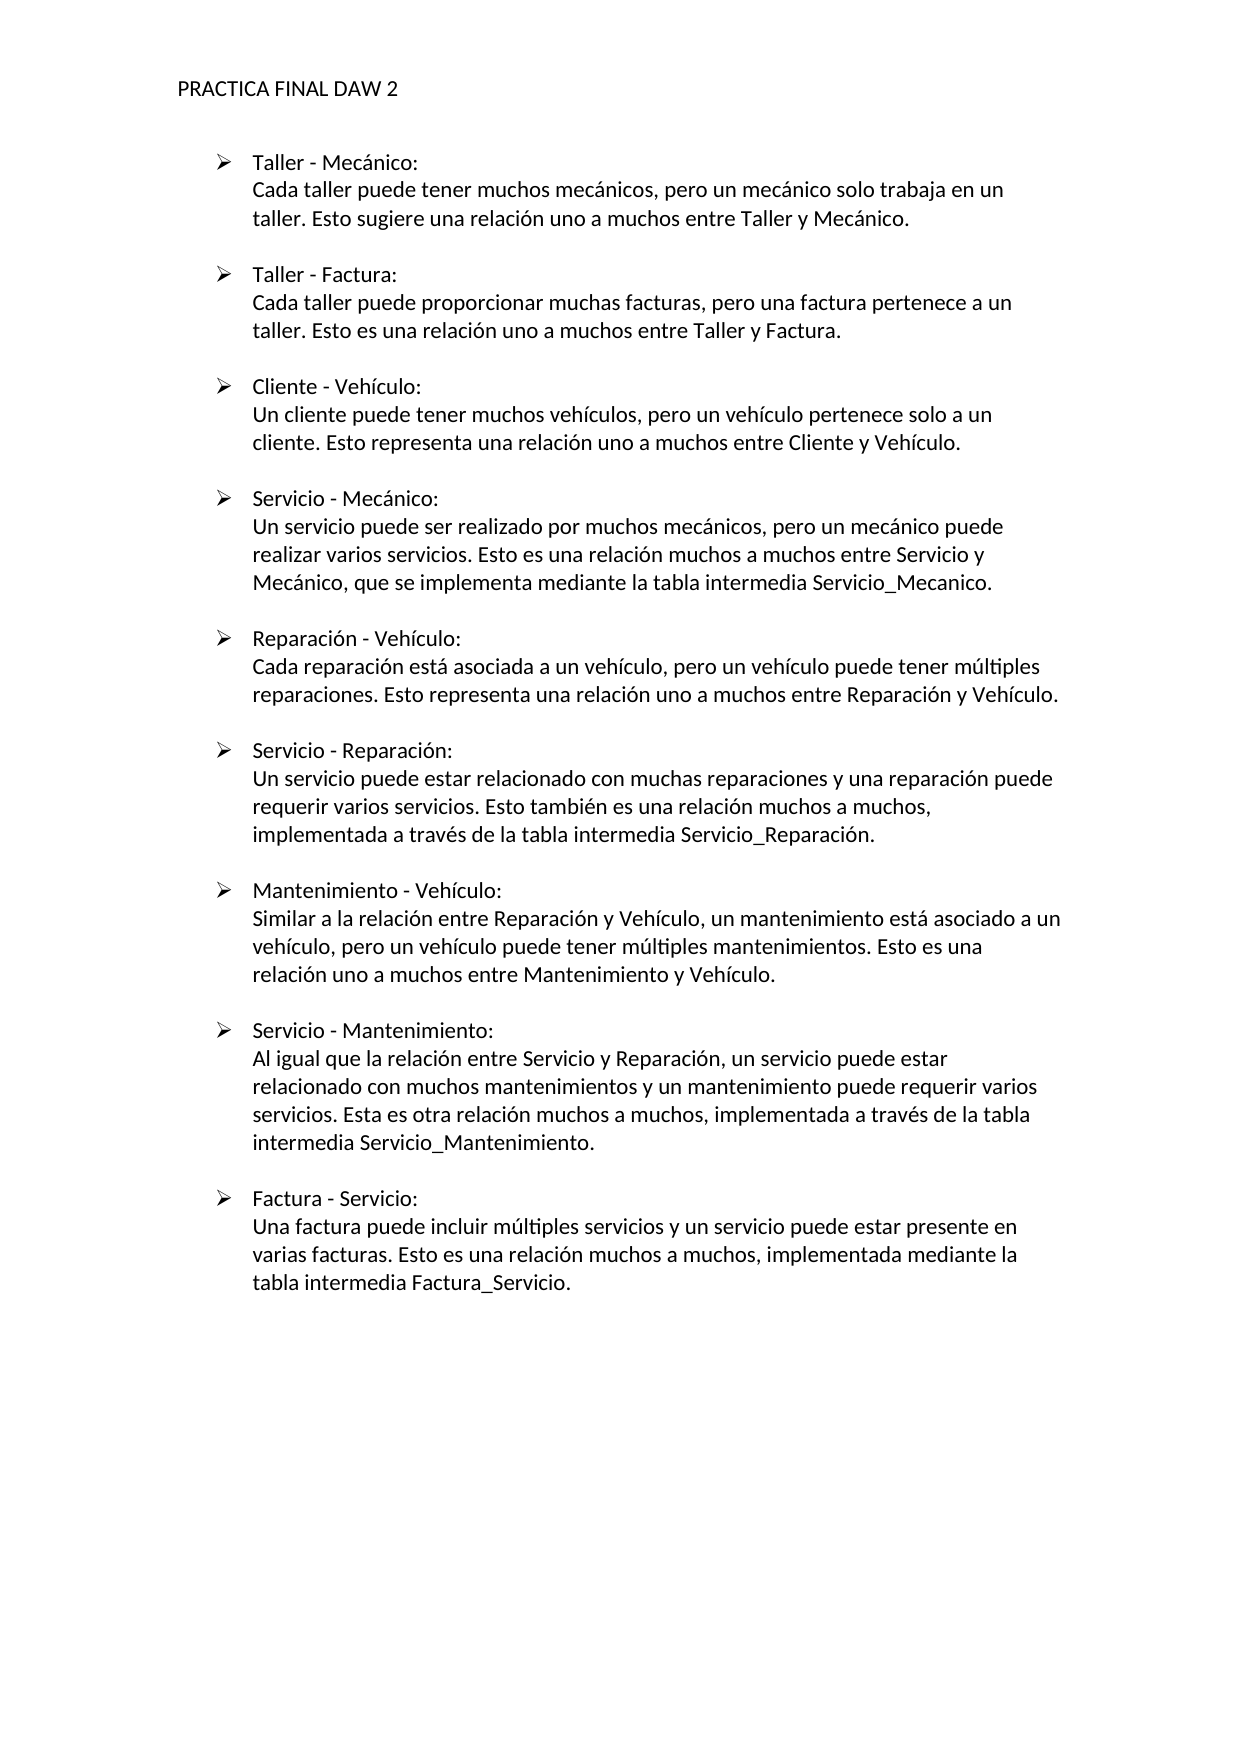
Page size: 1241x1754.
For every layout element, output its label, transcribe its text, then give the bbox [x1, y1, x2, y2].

text Un servicio puede ser realizado por muchos mecánicos, pero un mecánico puede realizar varios servicios. Esto es una relación muchos a muchos entre Servicio y Mecánico, que se implementa mediante la tabla intermedia Servicio_Mecanico. [252, 512, 1063, 596]
text Un servicio puede estar relacionado con muchas reparaciones y una reparación puede requerir varios servicios. Esto también es una relación muchos a muchos, implementada a través de la tabla intermedia Servicio_Reparación. [252, 764, 1063, 848]
list Servicio - Mecánico: [215, 484, 1063, 512]
list Servicio - Mantenimiento: [215, 1016, 1063, 1044]
text Cada taller puede proporcionar muchas facturas, pero una factura pertenece a un taller. Esto es una relación uno a muchos entre Taller y Factura. [252, 288, 1063, 344]
list Taller - Mecánico: [215, 148, 1063, 176]
list Factura - Servicio: [215, 1184, 1063, 1212]
list Mantenimiento - Vehículo: [215, 876, 1063, 904]
text Similar a la relación entre Reparación y Vehículo, un mantenimiento está asociado a un vehículo, pero un vehículo puede tener múltiples mantenimientos. Esto es una relación uno a muchos entre Mantenimiento y Vehículo. [252, 904, 1063, 988]
text Al igual que la relación entre Servicio y Reparación, un servicio puede estar relacionado con muchos mantenimientos y un mantenimiento puede requerir varios servicios. Esta es otra relación muchos a muchos, implementada a través de la tabla intermedia Servicio_Mantenimiento. [252, 1044, 1063, 1156]
text Cada taller puede tener muchos mecánicos, pero un mecánico solo trabaja en un taller. Esto sugiere una relación uno a muchos entre Taller y Mecánico. [252, 176, 1063, 232]
list Servicio - Reparación: [215, 736, 1063, 764]
list Taller - Factura: [215, 260, 1063, 288]
text Un cliente puede tener muchos vehículos, pero un vehículo pertenece solo a un cliente. Esto representa una relación uno a muchos entre Cliente y Vehículo. [252, 400, 1063, 456]
text Una factura puede incluir múltiples servicios y un servicio puede estar presente en varias facturas. Esto es una relación muchos a muchos, implementada mediante la tabla intermedia Factura_Servicio. [252, 1212, 1063, 1296]
list Cliente - Vehículo: [215, 372, 1063, 400]
list Reparación - Vehículo: [215, 624, 1063, 652]
text Cada reparación está asociada a un vehículo, pero un vehículo puede tener múltiples reparaciones. Esto representa una relación uno a muchos entre Reparación y Vehículo. [252, 652, 1063, 708]
